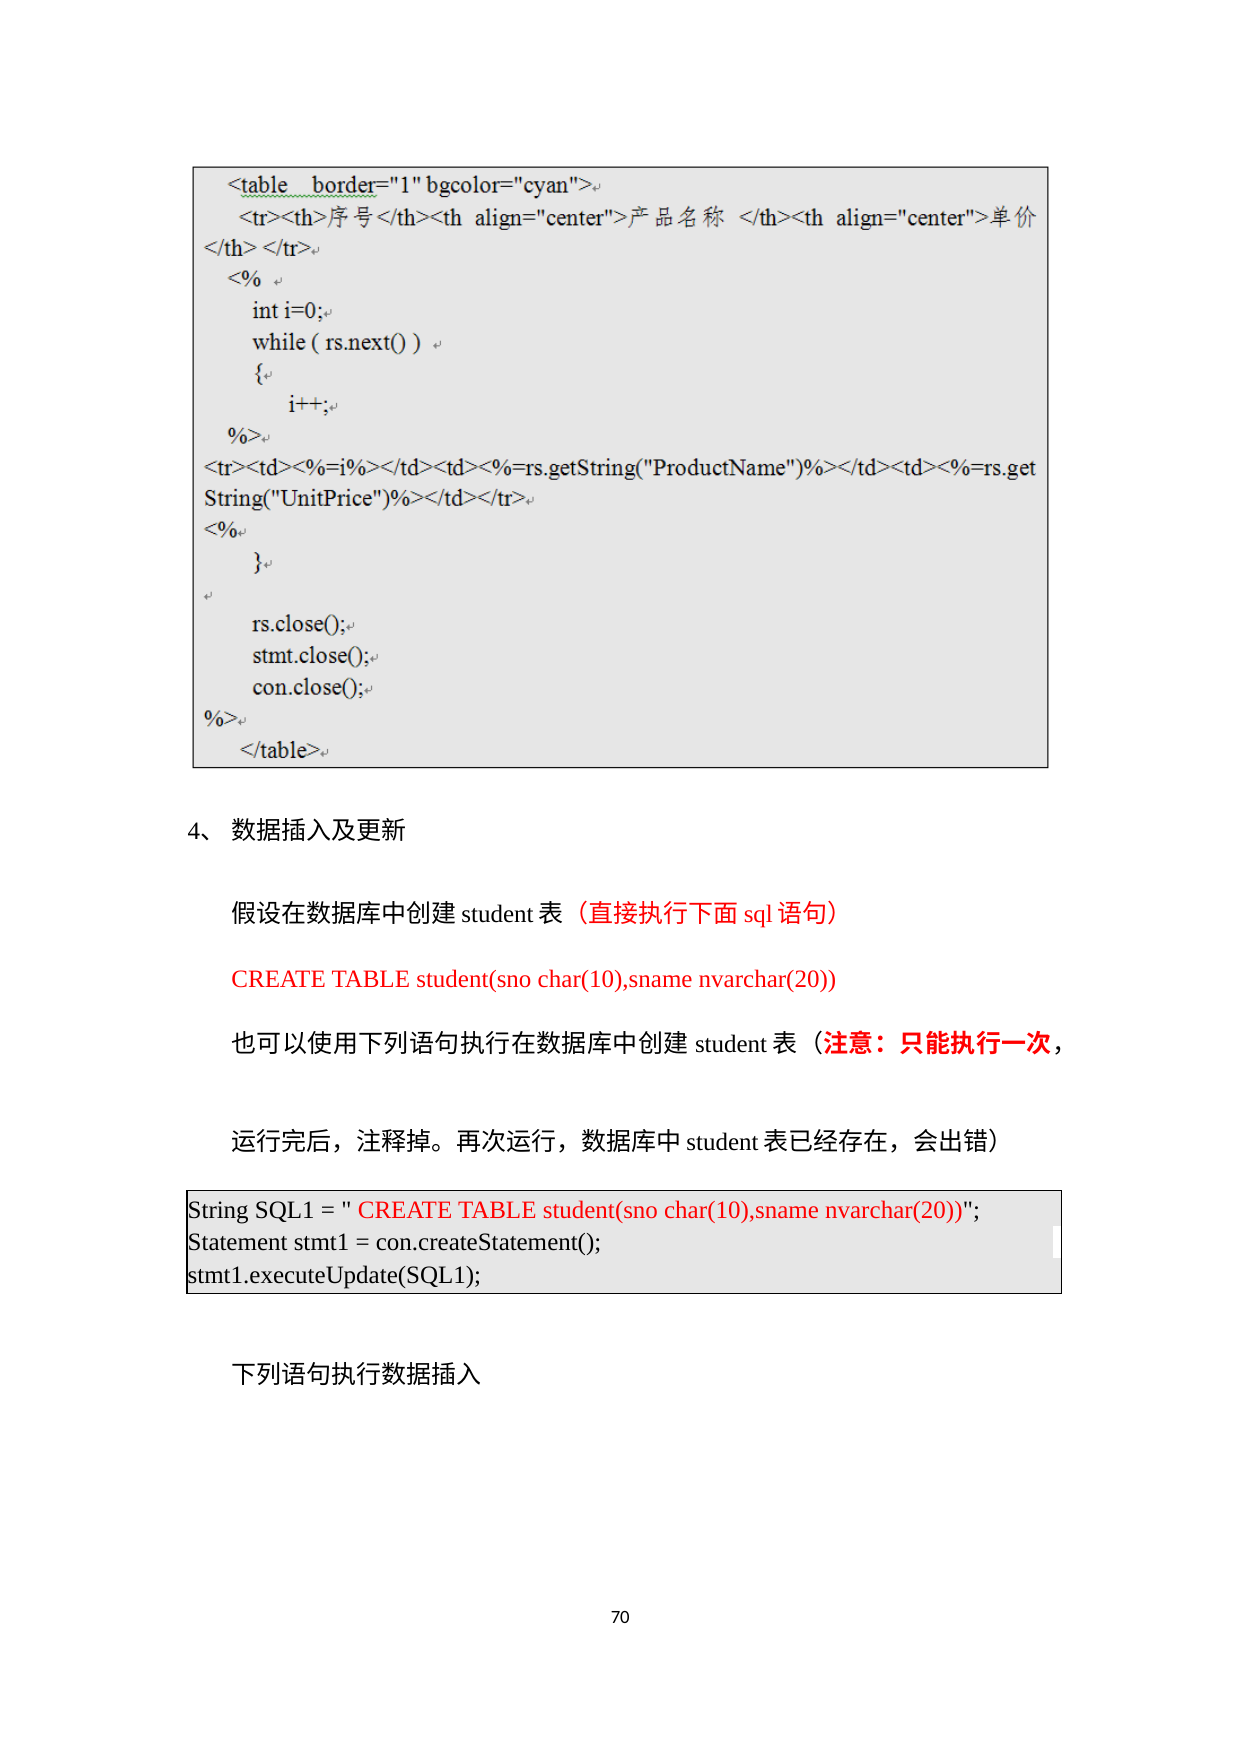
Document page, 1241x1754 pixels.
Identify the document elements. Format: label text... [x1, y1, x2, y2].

text String SQL1 = " CREATE TABLE student(sno char(10),sname nvarchar(20))"; [188, 1191, 1061, 1226]
list 数据插入及更新 [187, 796, 1053, 861]
text 假设在数据库中创建student表（直接执行下面sql语句） [231, 879, 1053, 944]
text CREATE TABLE student(sno char(10),sname nvarchar(20)) [231, 962, 1053, 995]
picture [187, 162, 1053, 775]
text Statement stmt1 = con.createStatement(); [188, 1226, 1053, 1255]
text 下列语句执行数据插入 [231, 1341, 1053, 1406]
text 也可以使用下列语句执行在数据库中创建student表（注意：只能执行一次，运行完后，注释掉。再次运行，数据库中student表已经存在，会出错） [231, 1009, 1053, 1172]
text stmt1.executeUpdate(SQL1); [188, 1255, 1061, 1293]
